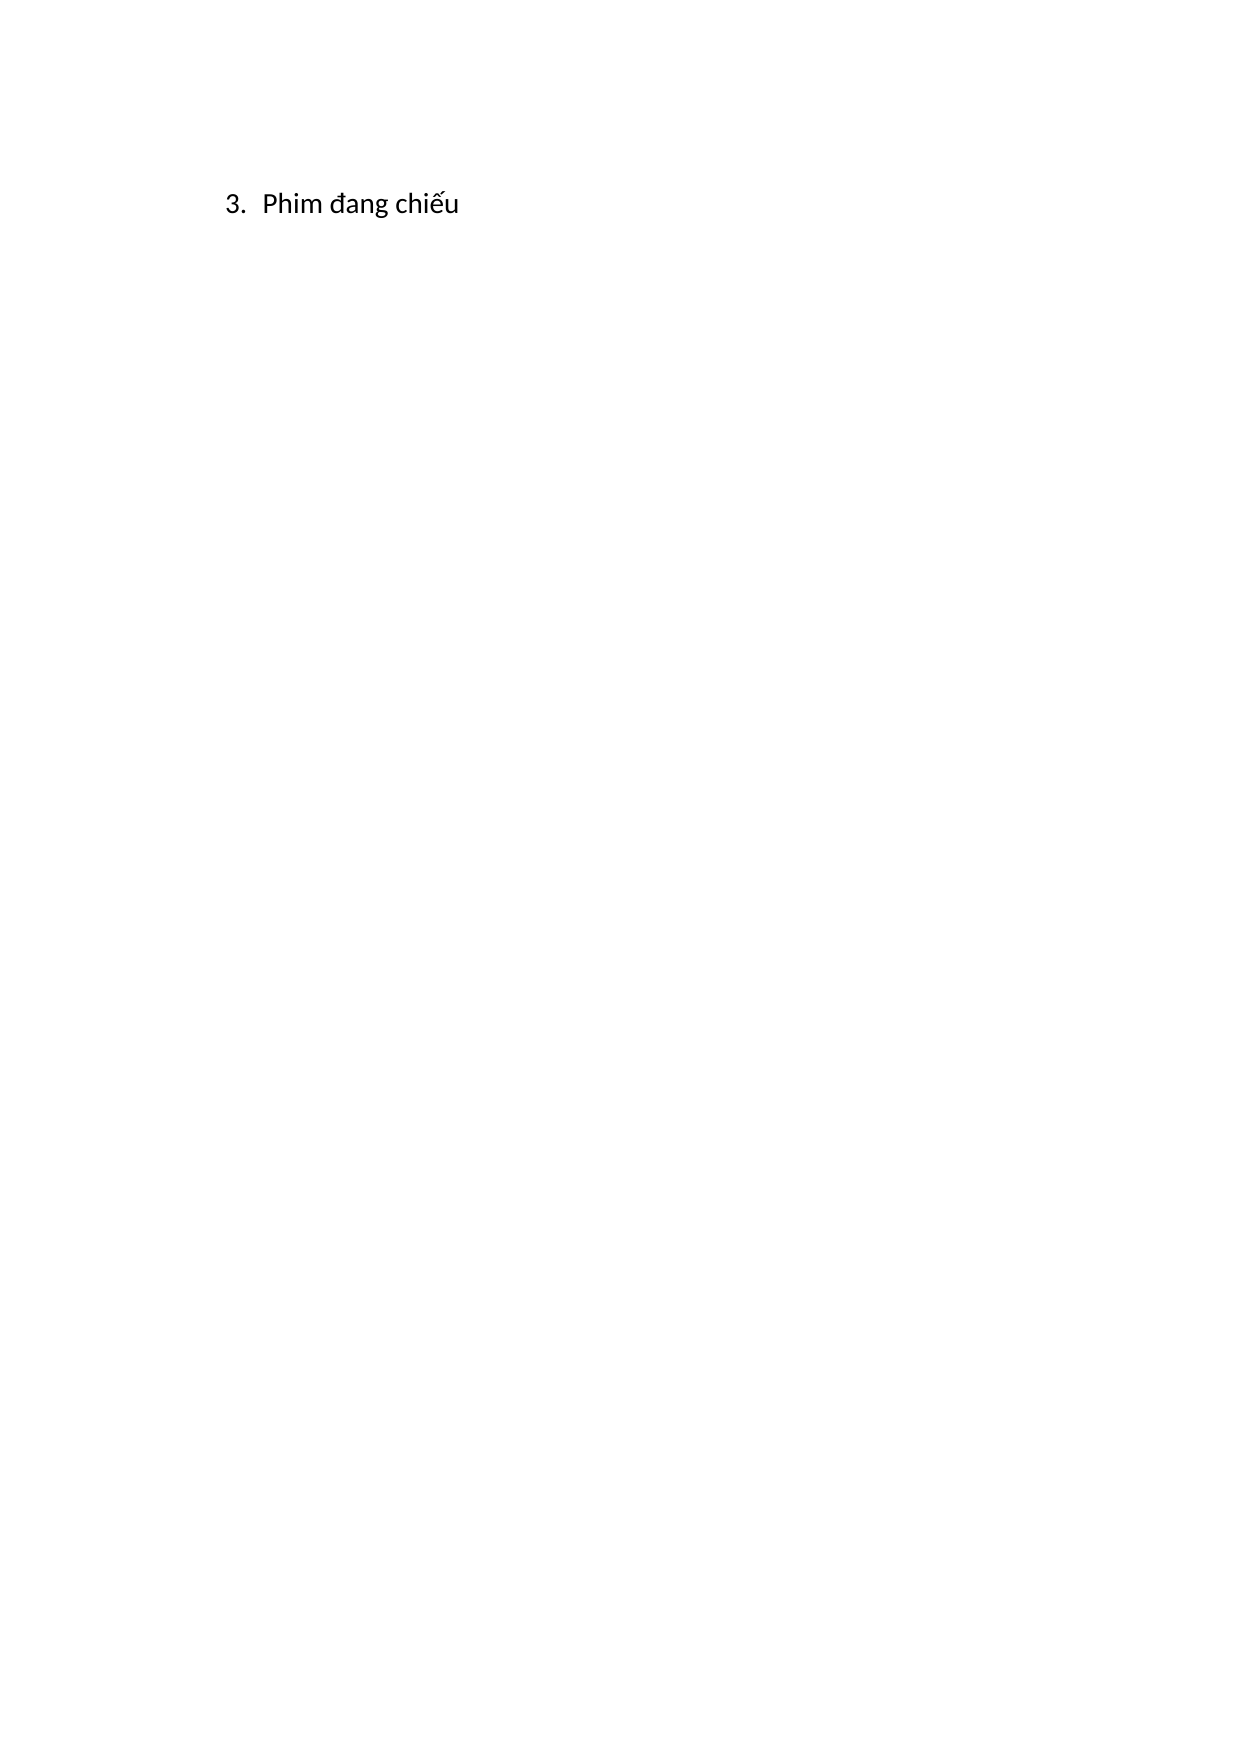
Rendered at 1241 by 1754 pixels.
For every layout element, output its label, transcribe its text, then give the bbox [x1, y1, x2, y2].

list Phim đang chiếu [225, 186, 1090, 221]
